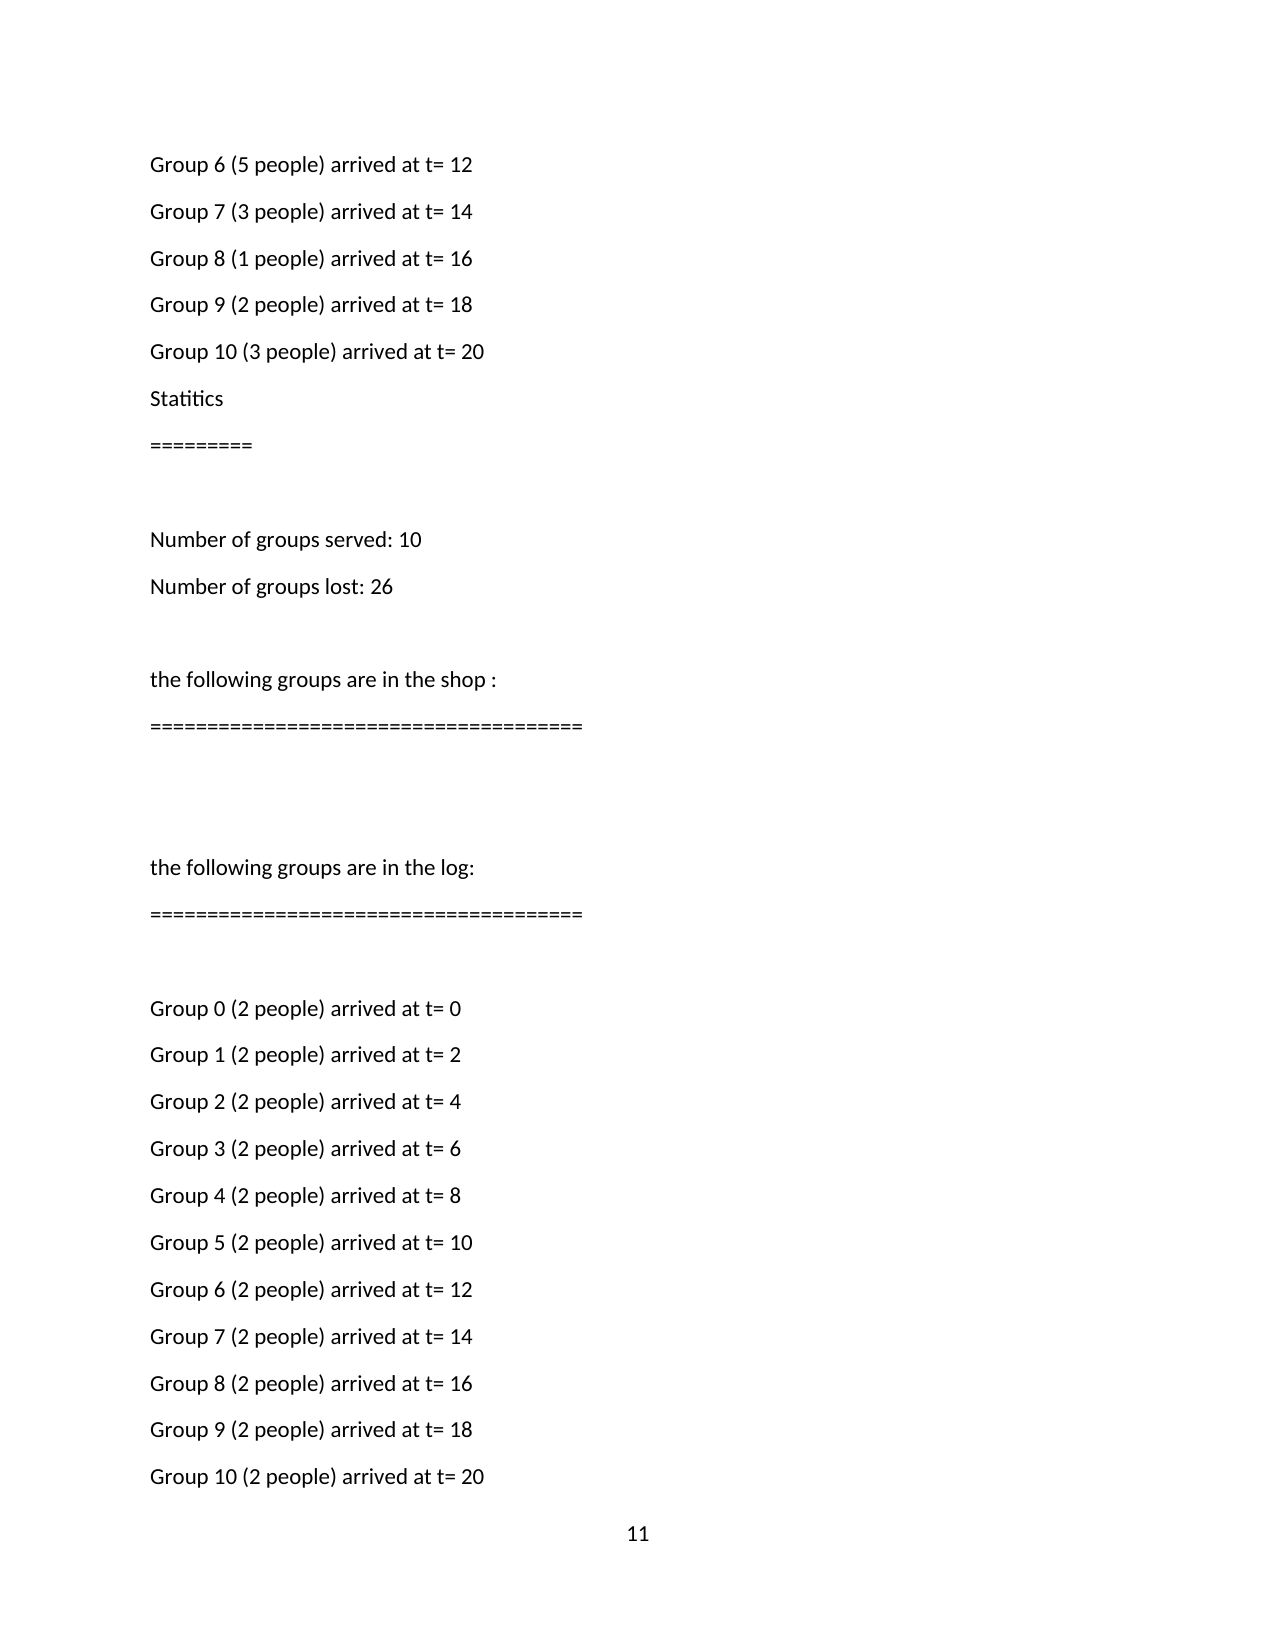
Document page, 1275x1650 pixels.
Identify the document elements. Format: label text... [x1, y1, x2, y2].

text Statitics [150, 384, 1125, 412]
text Group 8 (1 people) arrived at t= 16 [150, 244, 1125, 272]
text Group 10 (2 people) arrived at t= 20 [150, 1462, 1125, 1491]
text Group 10 (3 people) arrived at t= 20 [150, 337, 1125, 366]
text Number of groups lost: 26 [150, 572, 1125, 600]
text Group 0 (2 people) arrived at t= 0 [150, 994, 1125, 1022]
text ====================================== [150, 712, 1125, 741]
text Group 6 (2 people) arrived at t= 12 [150, 1275, 1125, 1303]
text Group 9 (2 people) arrived at t= 18 [150, 291, 1125, 319]
text Group 7 (3 people) arrived at t= 14 [150, 197, 1125, 225]
text Group 8 (2 people) arrived at t= 16 [150, 1369, 1125, 1397]
text Group 6 (5 people) arrived at t= 12 [150, 150, 1125, 178]
text Group 5 (2 people) arrived at t= 10 [150, 1228, 1125, 1256]
text ========= [150, 431, 1125, 459]
text Number of groups served: 10 [150, 525, 1125, 553]
text ====================================== [150, 900, 1125, 928]
text Group 4 (2 people) arrived at t= 8 [150, 1181, 1125, 1209]
text Group 1 (2 people) arrived at t= 2 [150, 1041, 1125, 1069]
text Group 9 (2 people) arrived at t= 18 [150, 1416, 1125, 1444]
text the following groups are in the shop : [150, 666, 1125, 694]
text Group 7 (2 people) arrived at t= 14 [150, 1322, 1125, 1350]
text Group 2 (2 people) arrived at t= 4 [150, 1087, 1125, 1116]
text the following groups are in the log: [150, 853, 1125, 881]
text Group 3 (2 people) arrived at t= 6 [150, 1134, 1125, 1162]
